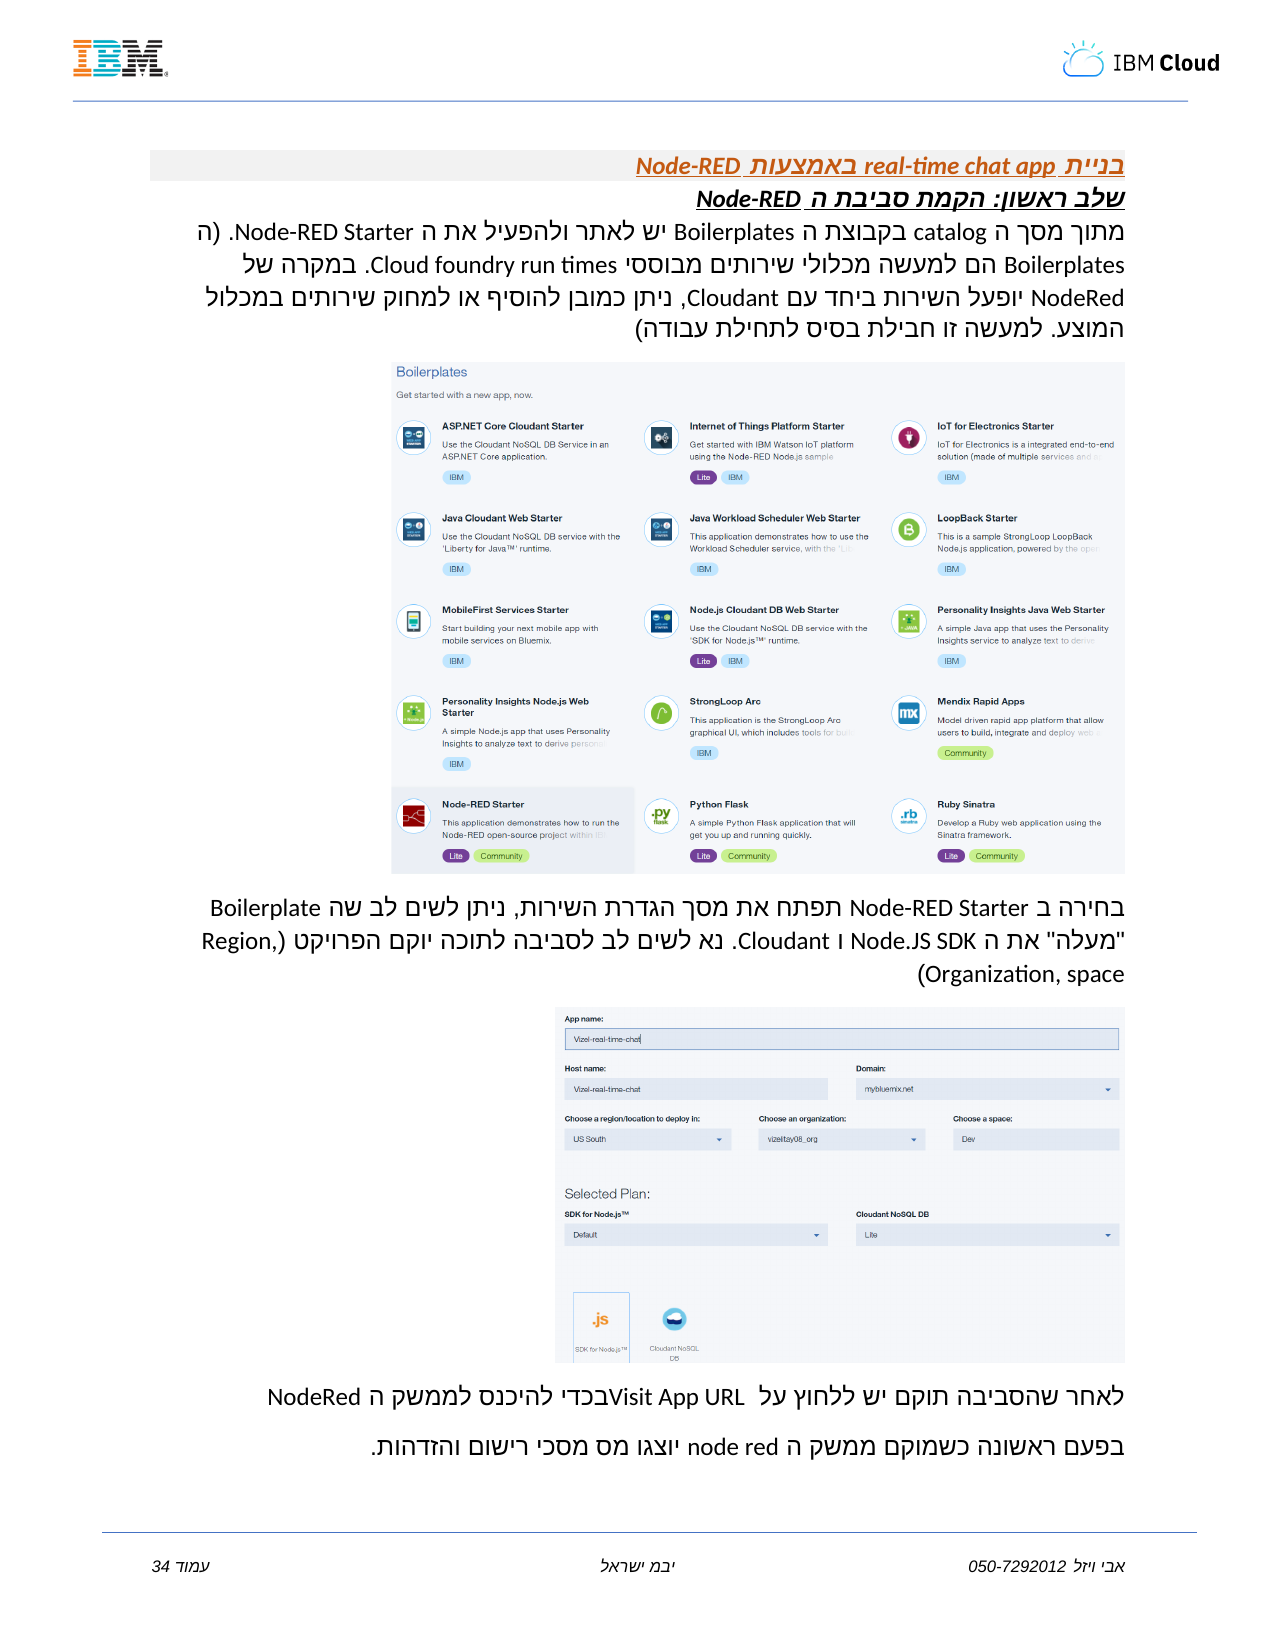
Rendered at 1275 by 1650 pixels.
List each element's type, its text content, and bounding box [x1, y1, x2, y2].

picture [555, 1007, 1125, 1363]
text מתוך מסך ה catalog בקבוצת ה Boilerplates יש לאתר ולהפעיל את ה Node-RED Starter. (ה Boilerplates הם למעשה מכלולי שירותים מבוססי Cloud foundry run times. במקרה של NodeRed יופעל השירות ביחד עם Cloudant, ניתן כמובן להוסיף או למחוק שירותים במכלול המוצע. למעשה זו חבילת בסיס לתחילת עבודה) [150, 216, 1125, 343]
subtitle בניית real-time chat app באמצעות Node-RED [150, 150, 1125, 181]
picture [391, 362, 1125, 874]
text שלב ראשון: הקמת סביבת ה Node-RED [150, 183, 1125, 213]
picture [72, 38, 169, 77]
text בפעם ראשונה כשמוקם ממשק ה node red יוצגו מס מסכי רישום והזדהות. [150, 1431, 1125, 1461]
text לאחר שהסביבה תוקם יש ללחוץ על Visit App URLבכדי להיכנס לממשק ה NodeRed [150, 1381, 1125, 1412]
picture [1052, 35, 1226, 82]
text בחירה ב Node-RED Starter תפתח את מסך הגדרת השירות, ניתן לשים לב שה Boilerplate "מעלה" את ה Node.JS SDK ו Cloudant. נא לשים לב לסביבה לתוכה יוקם הפרויקט (Region, Organization, space) [150, 892, 1125, 988]
